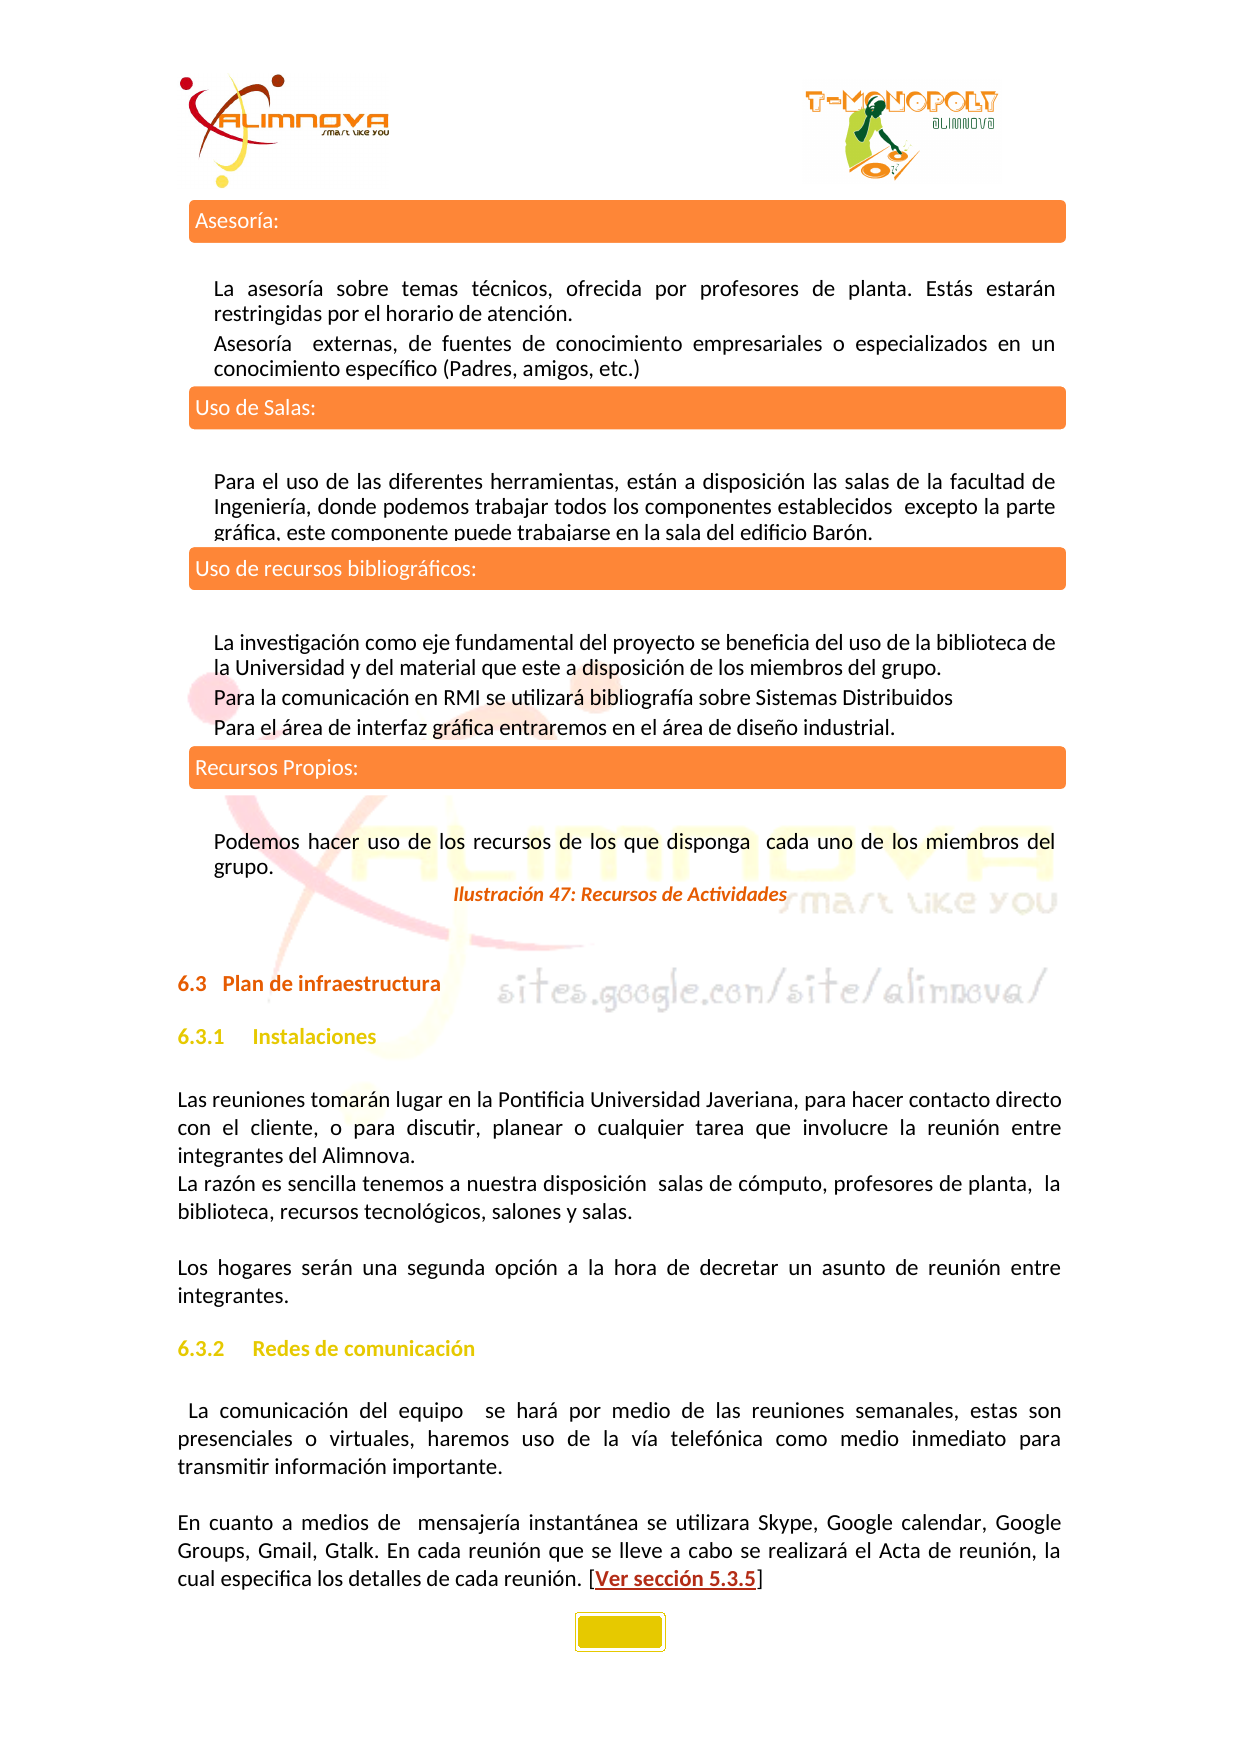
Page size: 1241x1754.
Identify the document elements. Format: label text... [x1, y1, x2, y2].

text La comunicación del equipo se hará por medio de las reuniones semanales, estas son presenciales o virtuales, haremos uso de la vía telefónica como medio inmediato para transmitir información importante. [177, 1396, 1063, 1480]
subtitle Instalaciones [177, 1022, 1063, 1050]
text Los hogares serán una segunda opción a la hora de decretar un asunto de reunión entre integrantes. [177, 1253, 1063, 1309]
text En cuanto a medios de mensajería instantánea se utilizara Skype, Google calendar, Google Groups, Gmail, Gtalk. En cada reunión que se lleve a cabo se realizará el Acta de reunión, la cual especifica los detalles de cada reunión. [Ver sección 5.3.5] [177, 1508, 1063, 1592]
subtitle Plan de infraestructura [177, 969, 1063, 997]
text La razón es sencilla tenemos a nuestra disposición salas de cómputo, profesores de planta, la biblioteca, recursos tecnológicos, salones y salas. [177, 1169, 1063, 1225]
picture [802, 79, 1002, 184]
text Las reuniones tomarán lugar en la Pontificia Universidad Javeriana, para hacer contacto directo con el cliente, o para discutir, planear o cualquier tarea que involucre la reunión entre integrantes del Alimnova. [177, 1085, 1063, 1169]
picture [177, 73, 389, 189]
subtitle Redes de comunicación [177, 1334, 1063, 1362]
